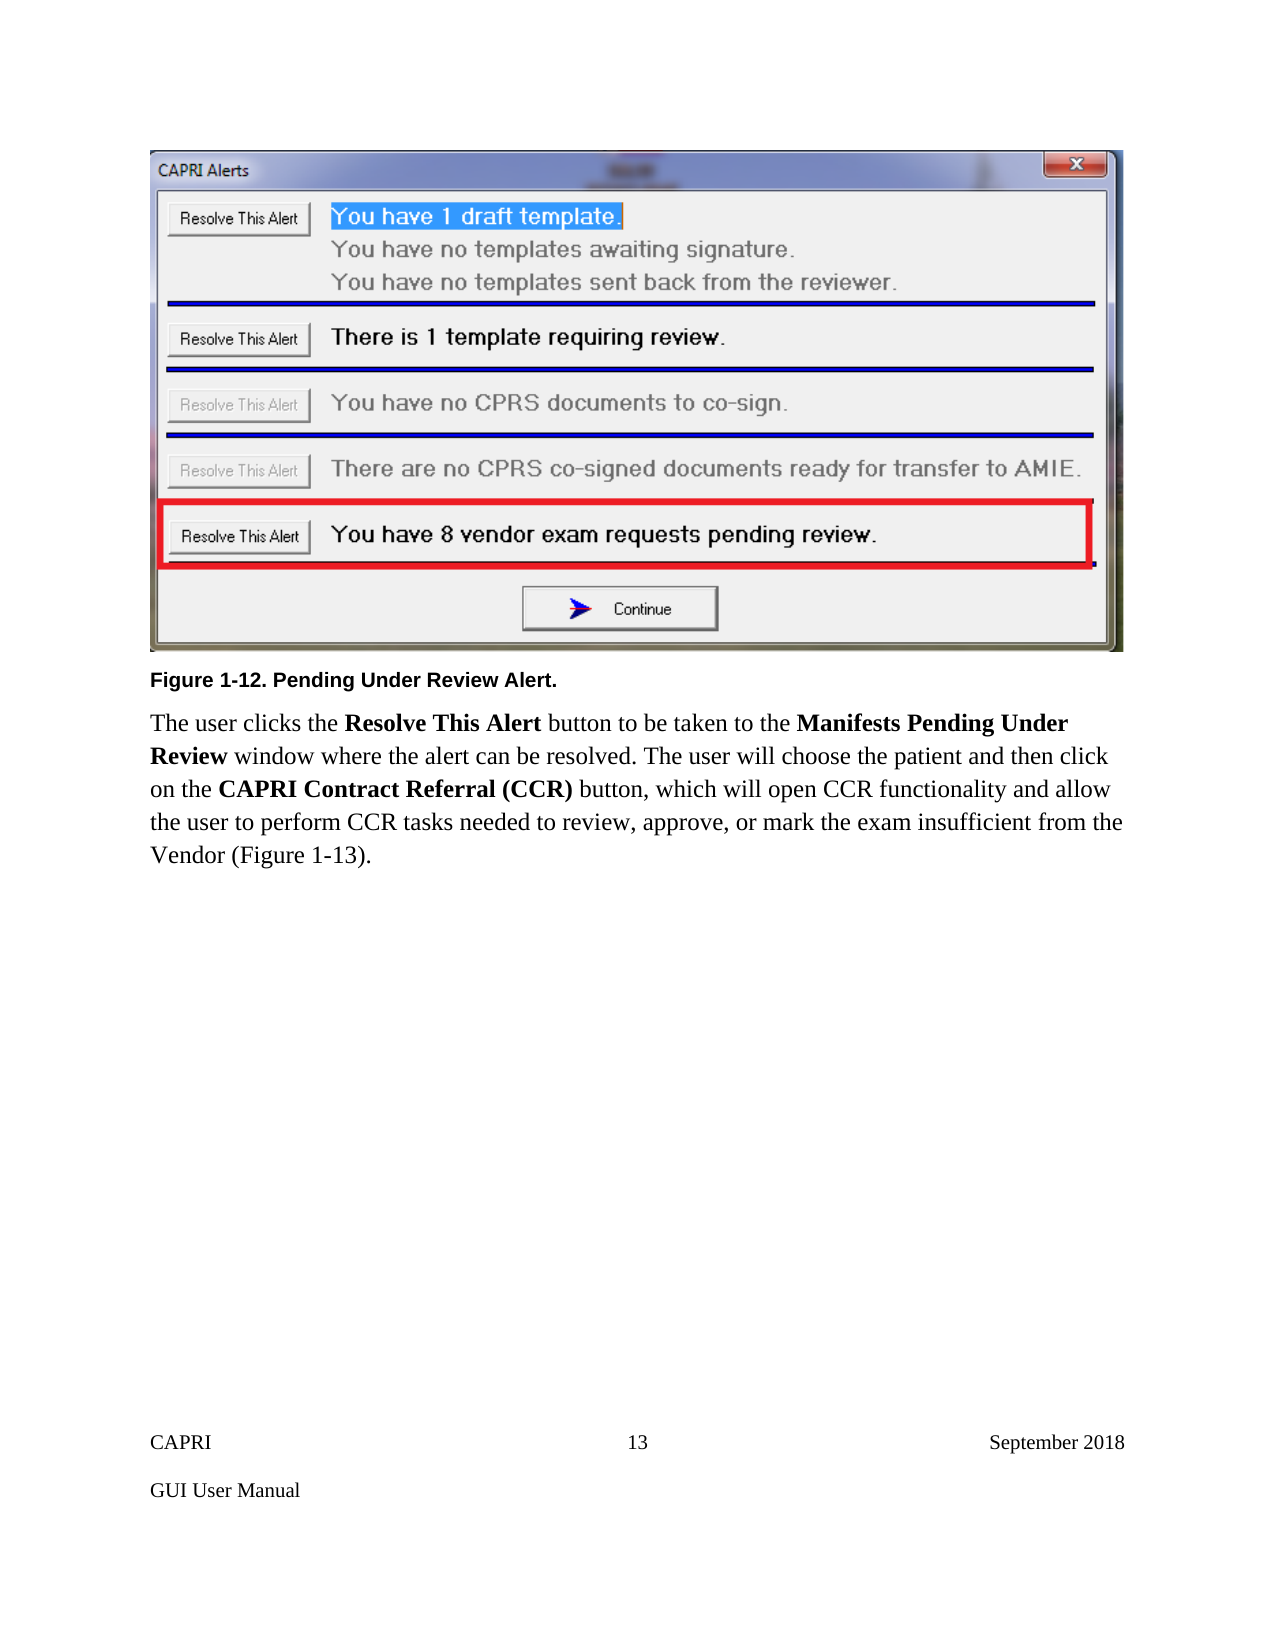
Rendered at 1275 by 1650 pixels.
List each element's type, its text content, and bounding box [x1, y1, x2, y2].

text The user clicks the Resolve This Alert button to be taken to the Manifests Pending Under Review window where the alert can be resolved. The user will choose the patient and then click on the CAPRI Contract Referral (CCR) button, which will open CCR functionality and allow the user to perform CCR tasks needed to review, approve, or mark the exam insufficient from the Vendor (Figure 1-13). [150, 708, 1125, 869]
picture [150, 150, 1124, 652]
text Figure 1-12. Pending Under Review Alert. [150, 668, 1125, 692]
